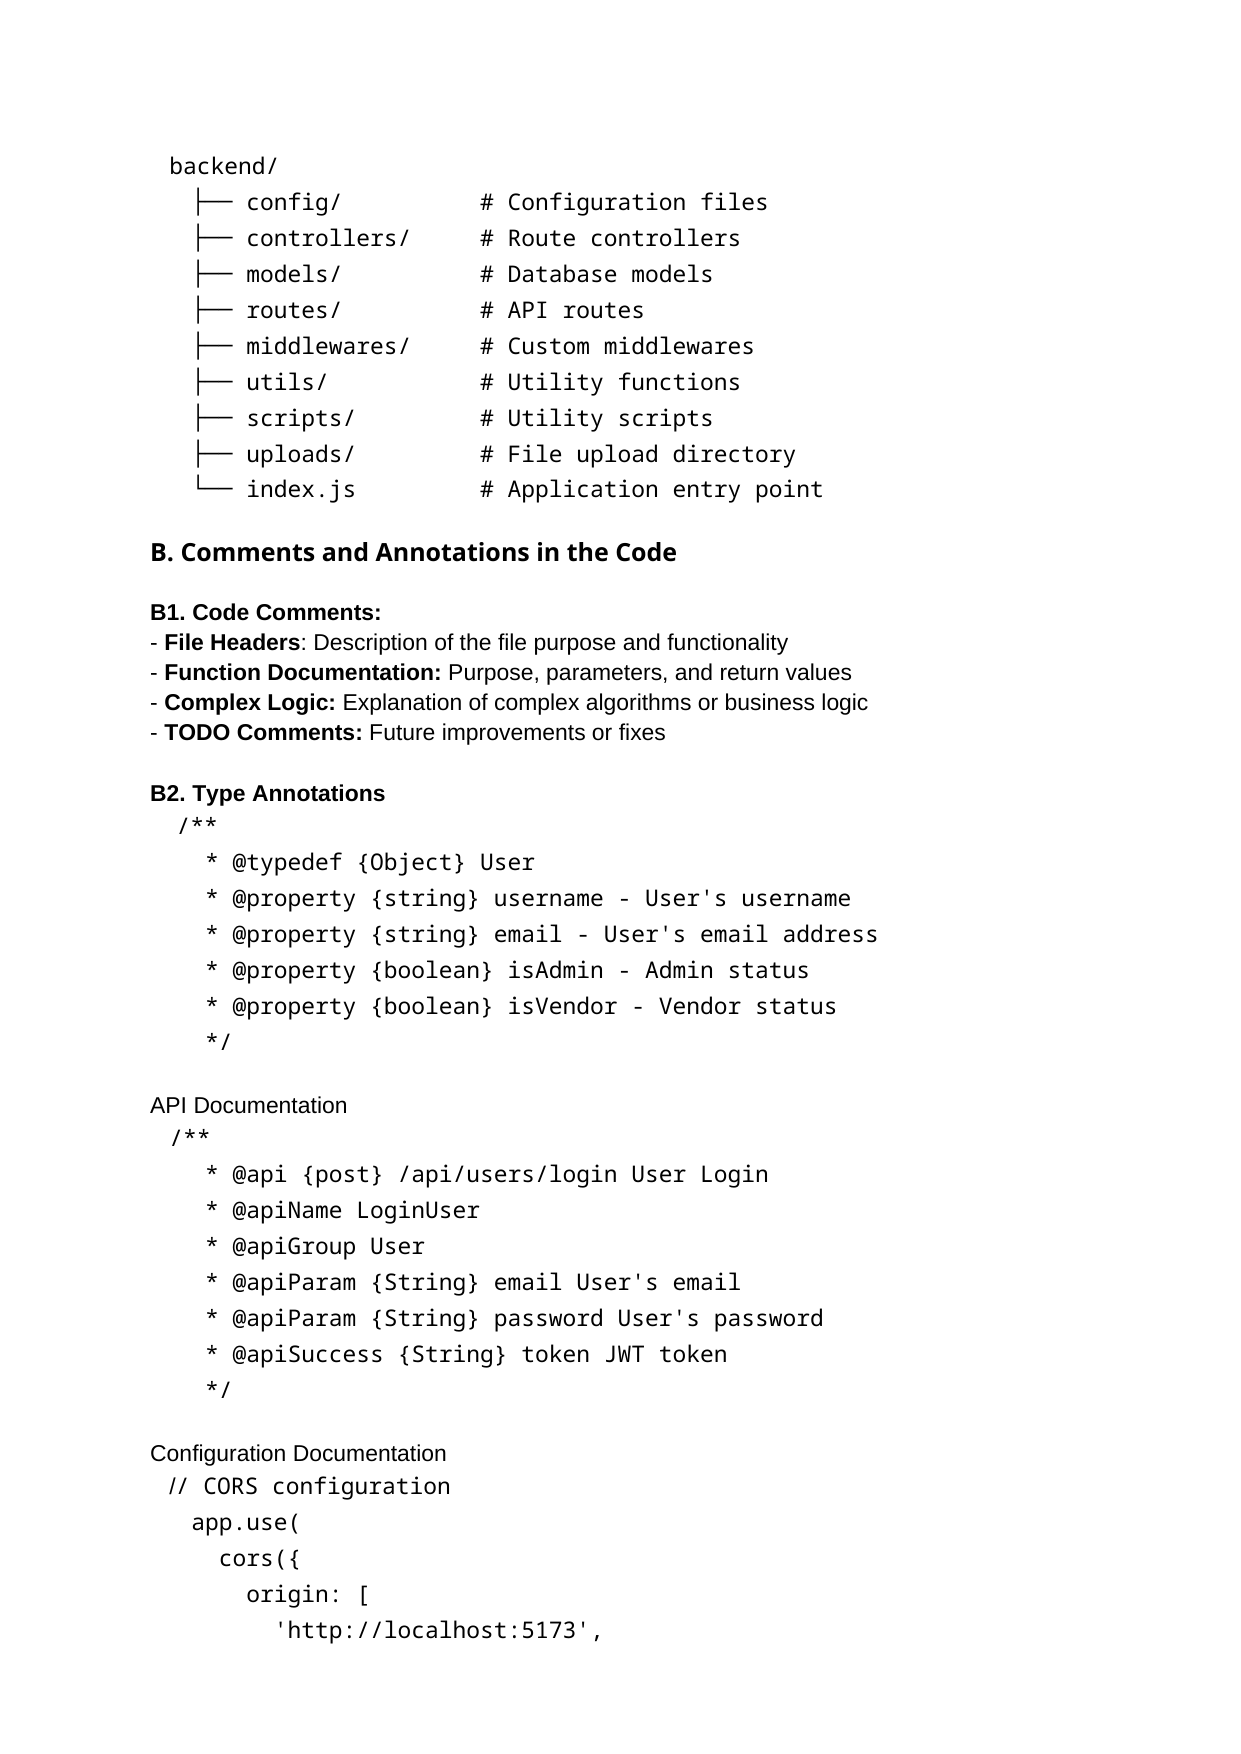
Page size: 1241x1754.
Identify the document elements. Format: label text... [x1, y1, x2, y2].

text * @property {boolean} isVendor - Vendor status [150, 990, 1090, 1021]
text ├── controllers/ # Route controllers [150, 222, 1090, 253]
text backend/ [150, 150, 1090, 181]
text * @apiParam {String} password User's password [150, 1302, 1090, 1333]
text cors({ [150, 1542, 1090, 1573]
text * @apiSuccess {String} token JWT token [150, 1338, 1090, 1369]
text - TODO Comments: Future improvements or fixes [150, 719, 1090, 746]
text */ [150, 1373, 1090, 1405]
text - Function Documentation: Purpose, parameters, and return values [150, 659, 1090, 685]
text - File Headers: Description of the file purpose and functionality [150, 629, 1090, 655]
text * @apiName LoginUser [150, 1194, 1090, 1225]
text 'http://localhost:5173', [150, 1614, 1090, 1645]
text * @property {boolean} isAdmin - Admin status [150, 954, 1090, 985]
text └── index.js # Application entry point [150, 473, 1090, 505]
text app.use( [150, 1506, 1090, 1537]
text * @api {post} /api/users/login User Login [150, 1158, 1090, 1189]
text - Complex Logic: Explanation of complex algorithms or business logic [150, 689, 1090, 716]
text ├── models/ # Database models [150, 258, 1090, 289]
text ├── utils/ # Utility functions [150, 366, 1090, 397]
text /** [150, 1122, 1090, 1153]
text ├── config/ # Configuration files [150, 186, 1090, 217]
text origin: [ [150, 1578, 1090, 1609]
text ├── uploads/ # File upload directory [150, 437, 1090, 469]
text B1. Code Comments: [150, 598, 1090, 625]
text * @property {string} username - User's username [150, 882, 1090, 913]
text Configuration Documentation [150, 1440, 1090, 1466]
text API Documentation [150, 1092, 1090, 1118]
text ├── routes/ # API routes [150, 294, 1090, 325]
text * @apiParam {String} email User's email [150, 1266, 1090, 1297]
text ├── middlewares/ # Custom middlewares [150, 330, 1090, 361]
text B2. Type Annotations [150, 780, 1090, 806]
text * @typedef {Object} User [150, 846, 1090, 877]
text */ [150, 1026, 1090, 1057]
text * @property {string} email - User's email address [150, 918, 1090, 949]
text * @apiGroup User [150, 1230, 1090, 1261]
text // CORS configuration [150, 1470, 1090, 1501]
text ├── scripts/ # Utility scripts [150, 402, 1090, 433]
subtitle B. Comments and Annotations in the Code [150, 534, 1090, 568]
text /** [150, 810, 1090, 841]
